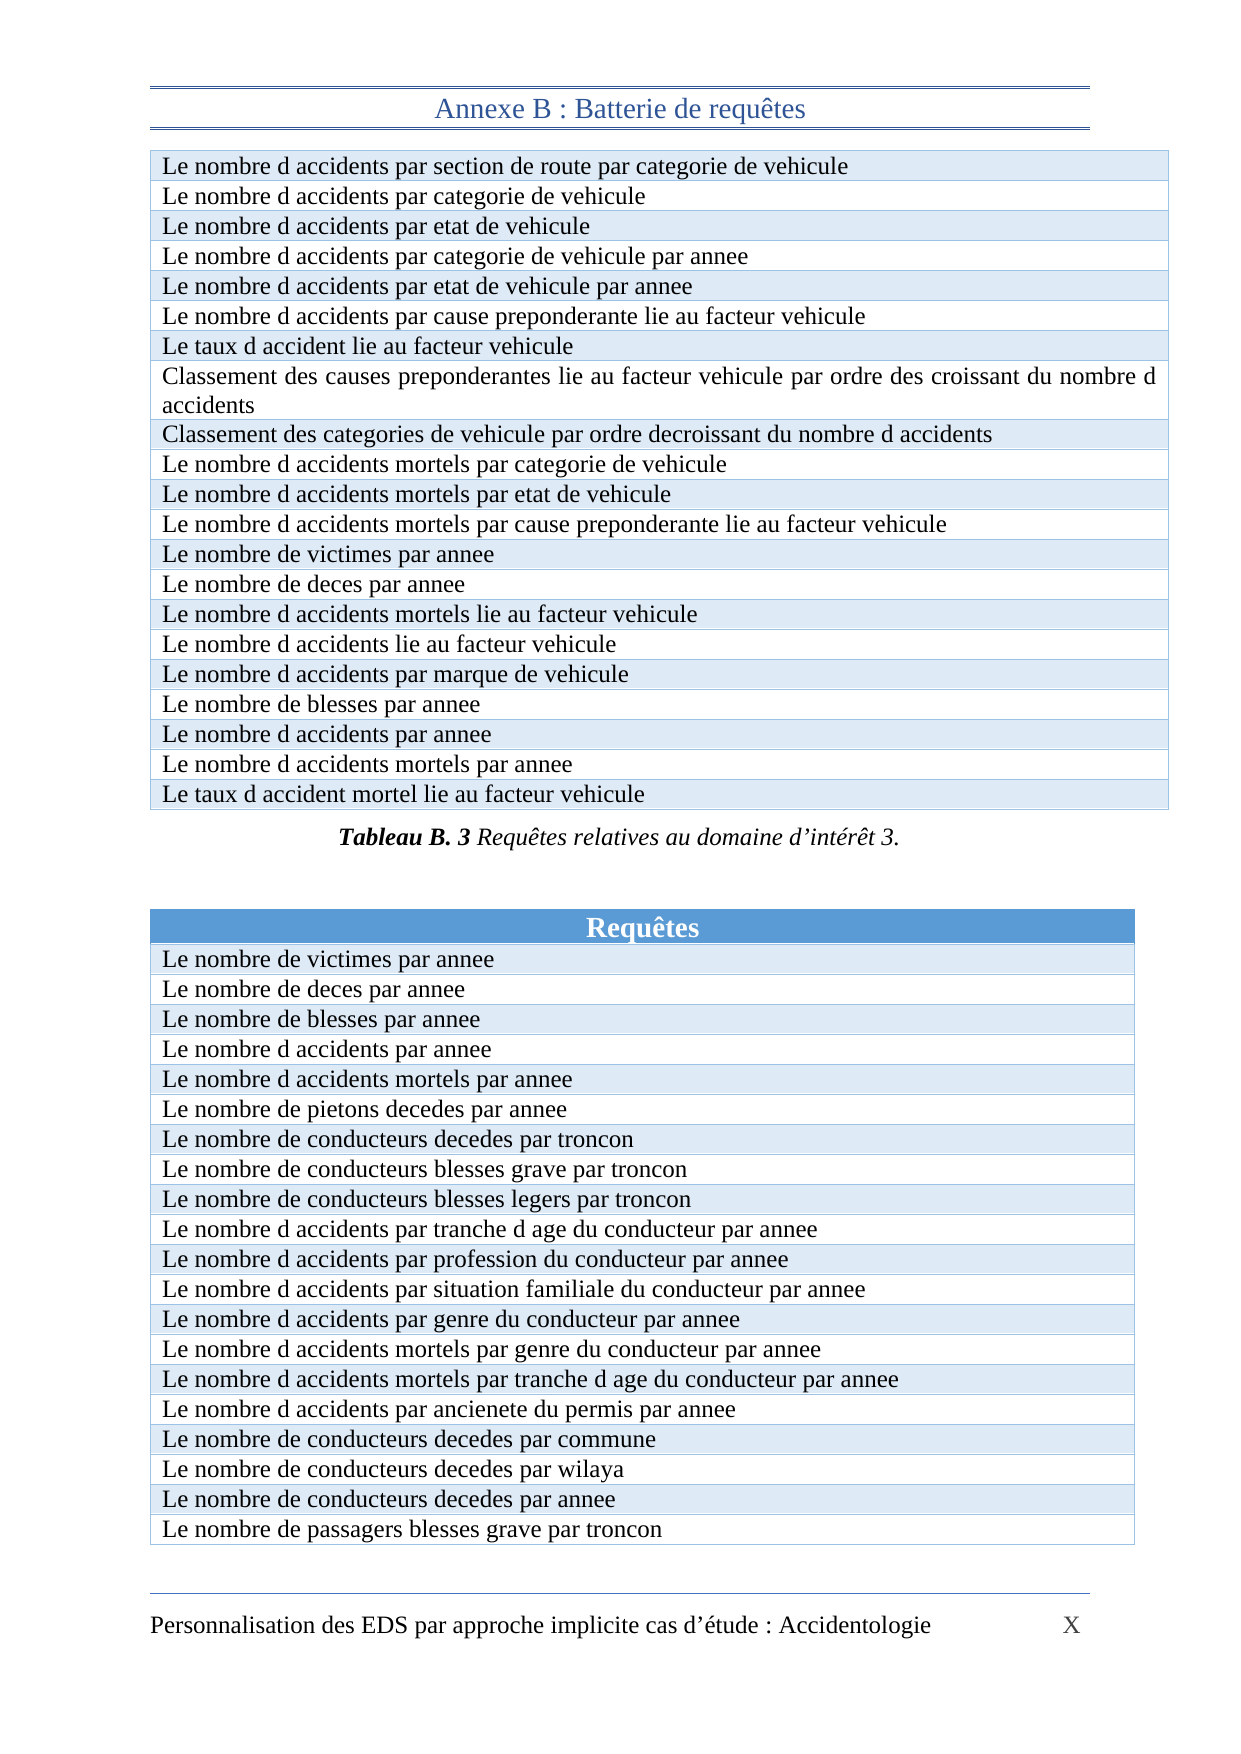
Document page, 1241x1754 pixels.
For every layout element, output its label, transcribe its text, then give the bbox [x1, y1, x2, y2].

table_cell Le nombre d accidents par section de route par categorie de vehicule [151, 151, 1168, 180]
table_cell Le nombre de deces par annee [151, 975, 1134, 1003]
table_cell Le nombre de blesses par annee [151, 1005, 1134, 1033]
table_cell Le nombre d accidents mortels par cause preponderante lie au facteur vehicule [151, 510, 1168, 538]
table_cell Le nombre d accidents par marque de vehicule [151, 660, 1168, 688]
table_cell Le nombre d accidents mortels par annee [151, 750, 1168, 778]
table_cell Le nombre de victimes par annee [151, 945, 1134, 973]
table_cell Le nombre d accidents par ancienete du permis par annee [151, 1395, 1134, 1423]
text Tableau B. 3 Requêtes relatives au domaine d’intérêt 3. [150, 822, 1090, 851]
table_cell Le nombre d accidents par genre du conducteur par annee [151, 1305, 1134, 1333]
table_cell Le nombre d accidents par etat de vehicule [151, 211, 1168, 240]
table_cell Classement des categories de vehicule par ordre decroissant du nombre d accidents [151, 420, 1168, 448]
table_cell Le nombre de deces par annee [152, 571, 1167, 598]
table_cell Le nombre d accidents par etat de vehicule par annee [151, 271, 1168, 300]
table_cell Le nombre d accidents lie au facteur vehicule [151, 630, 1168, 658]
table_cell Le taux d accident lie au facteur vehicule [151, 331, 1168, 360]
table_cell Le nombre d accidents par categorie de vehicule [151, 181, 1168, 210]
table_cell Le nombre de conducteurs decedes par wilaya [151, 1455, 1134, 1483]
table_cell Le nombre de victimes par annee [151, 540, 1168, 568]
table_cell Le nombre de conducteurs decedes par commune [151, 1425, 1134, 1453]
table_cell Le nombre d accidents mortels par annee [151, 1065, 1134, 1093]
table_cell Le nombre de passagers blesses grave par troncon [151, 1515, 1134, 1543]
table_cell Le nombre de conducteurs decedes par annee [151, 1485, 1134, 1513]
table_cell Le nombre d accidents par categorie de vehicule par annee [151, 241, 1168, 270]
table_cell Le nombre d accidents mortels par etat de vehicule [151, 480, 1168, 508]
table_cell Le nombre d accidents par cause preponderante lie au facteur vehicule [151, 301, 1168, 330]
table_cell Le nombre de conducteurs decedes par troncon [151, 1125, 1134, 1153]
table_cell Le nombre de conducteurs blesses grave par troncon [151, 1155, 1134, 1183]
table_cell Le nombre d accidents par profession du conducteur par annee [151, 1245, 1134, 1273]
table_cell Le nombre d accidents par annee [151, 1035, 1134, 1063]
table_cell Le nombre d accidents mortels lie au facteur vehicule [151, 600, 1168, 628]
table_cell Le nombre de conducteurs blesses legers par troncon [151, 1185, 1134, 1213]
table_cell Le taux d accident mortel lie au facteur vehicule [151, 780, 1168, 808]
table_cell Le nombre d accidents mortels par tranche d age du conducteur par annee [151, 1365, 1134, 1393]
table_cell Le nombre de pietons decedes par annee [151, 1095, 1134, 1123]
table_cell Le nombre de blesses par annee [151, 690, 1168, 718]
table_cell Le nombre d accidents par annee [151, 720, 1168, 748]
table_cell Le nombre d accidents mortels par genre du conducteur par annee [151, 1335, 1134, 1363]
table_cell Classement des causes preponderantes lie au facteur vehicule par ordre des croissant du nombre d accidents [151, 361, 1168, 418]
table_header Requêtes [151, 910, 1134, 943]
table_cell Le nombre d accidents par tranche d age du conducteur par annee [151, 1215, 1134, 1243]
table_cell Le nombre d accidents par situation familiale du conducteur par annee [151, 1275, 1134, 1303]
table_cell Le nombre d accidents mortels par categorie de vehicule [151, 450, 1168, 478]
